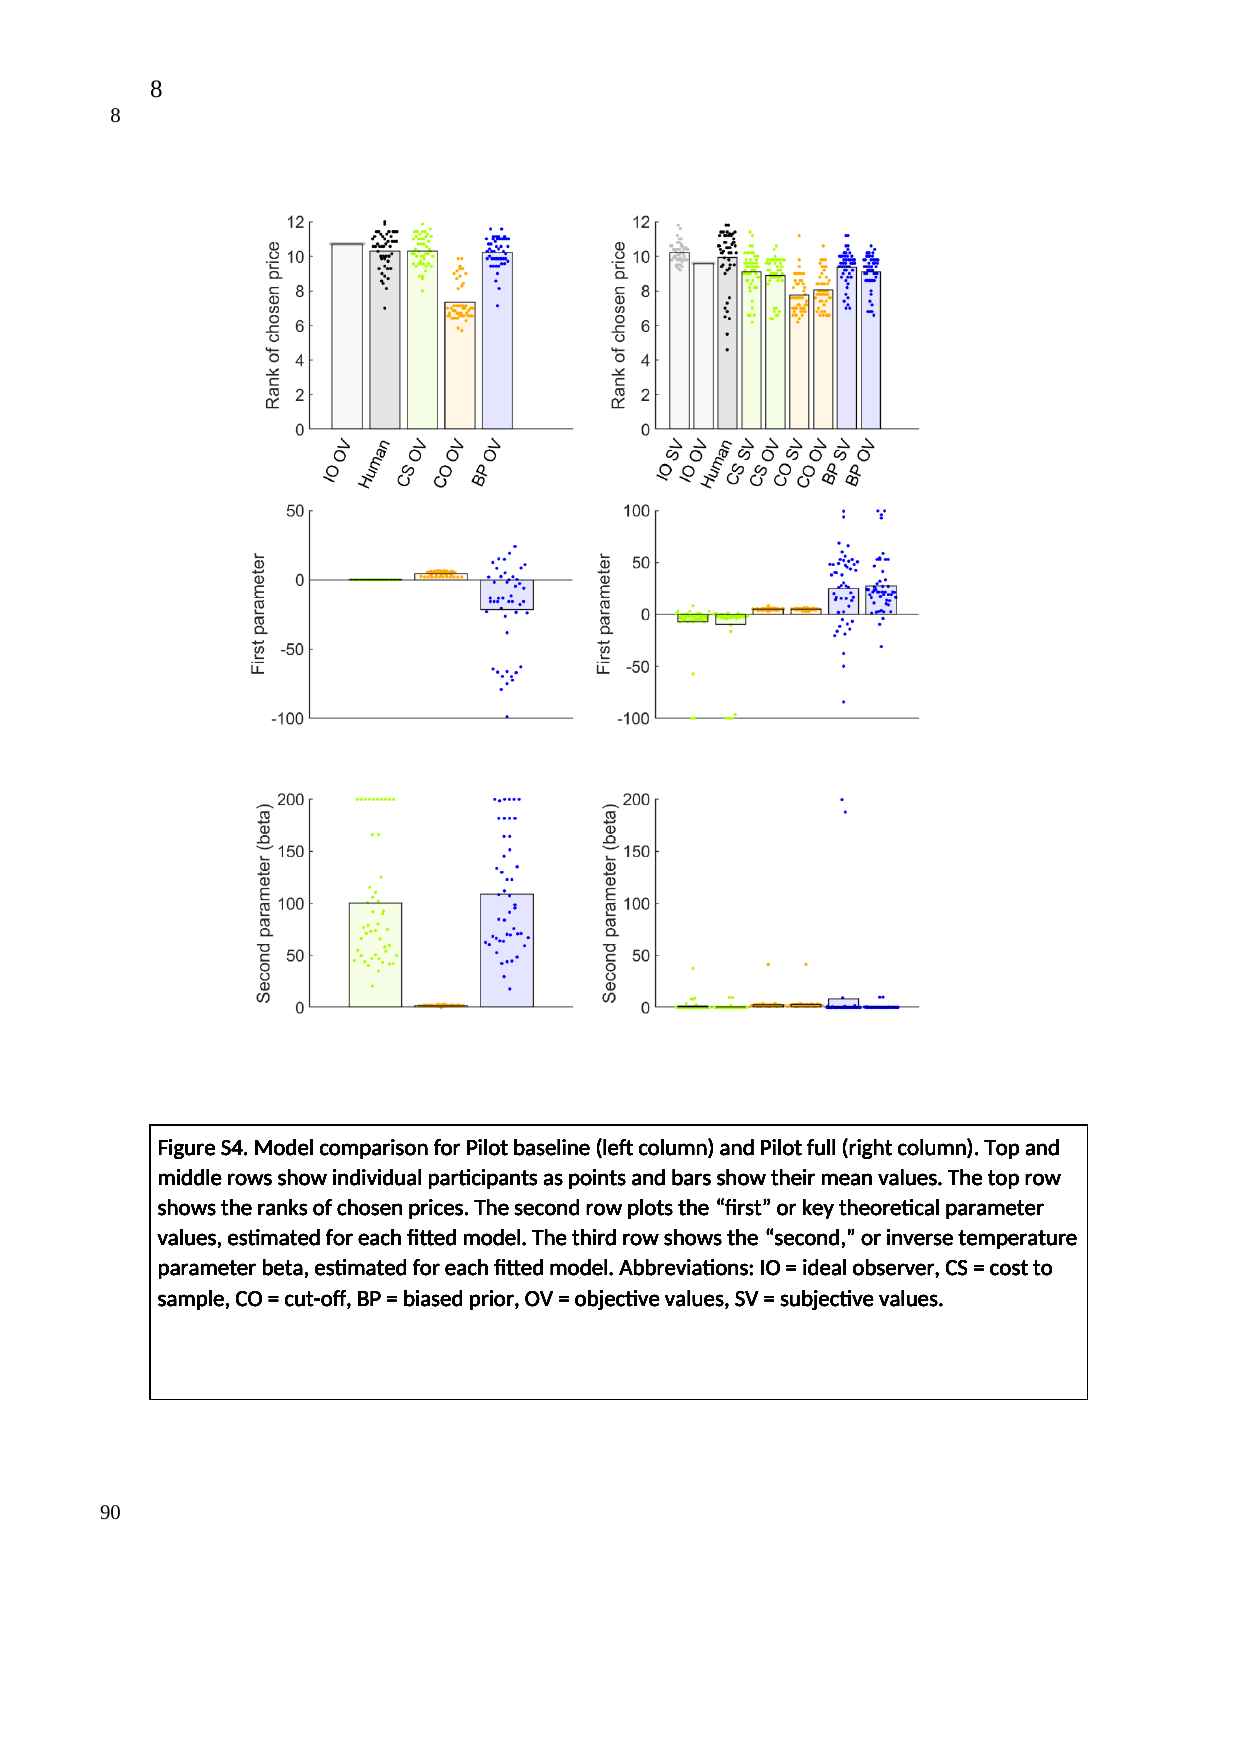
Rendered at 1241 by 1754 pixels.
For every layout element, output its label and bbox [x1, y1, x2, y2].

picture [207, 149, 993, 1113]
